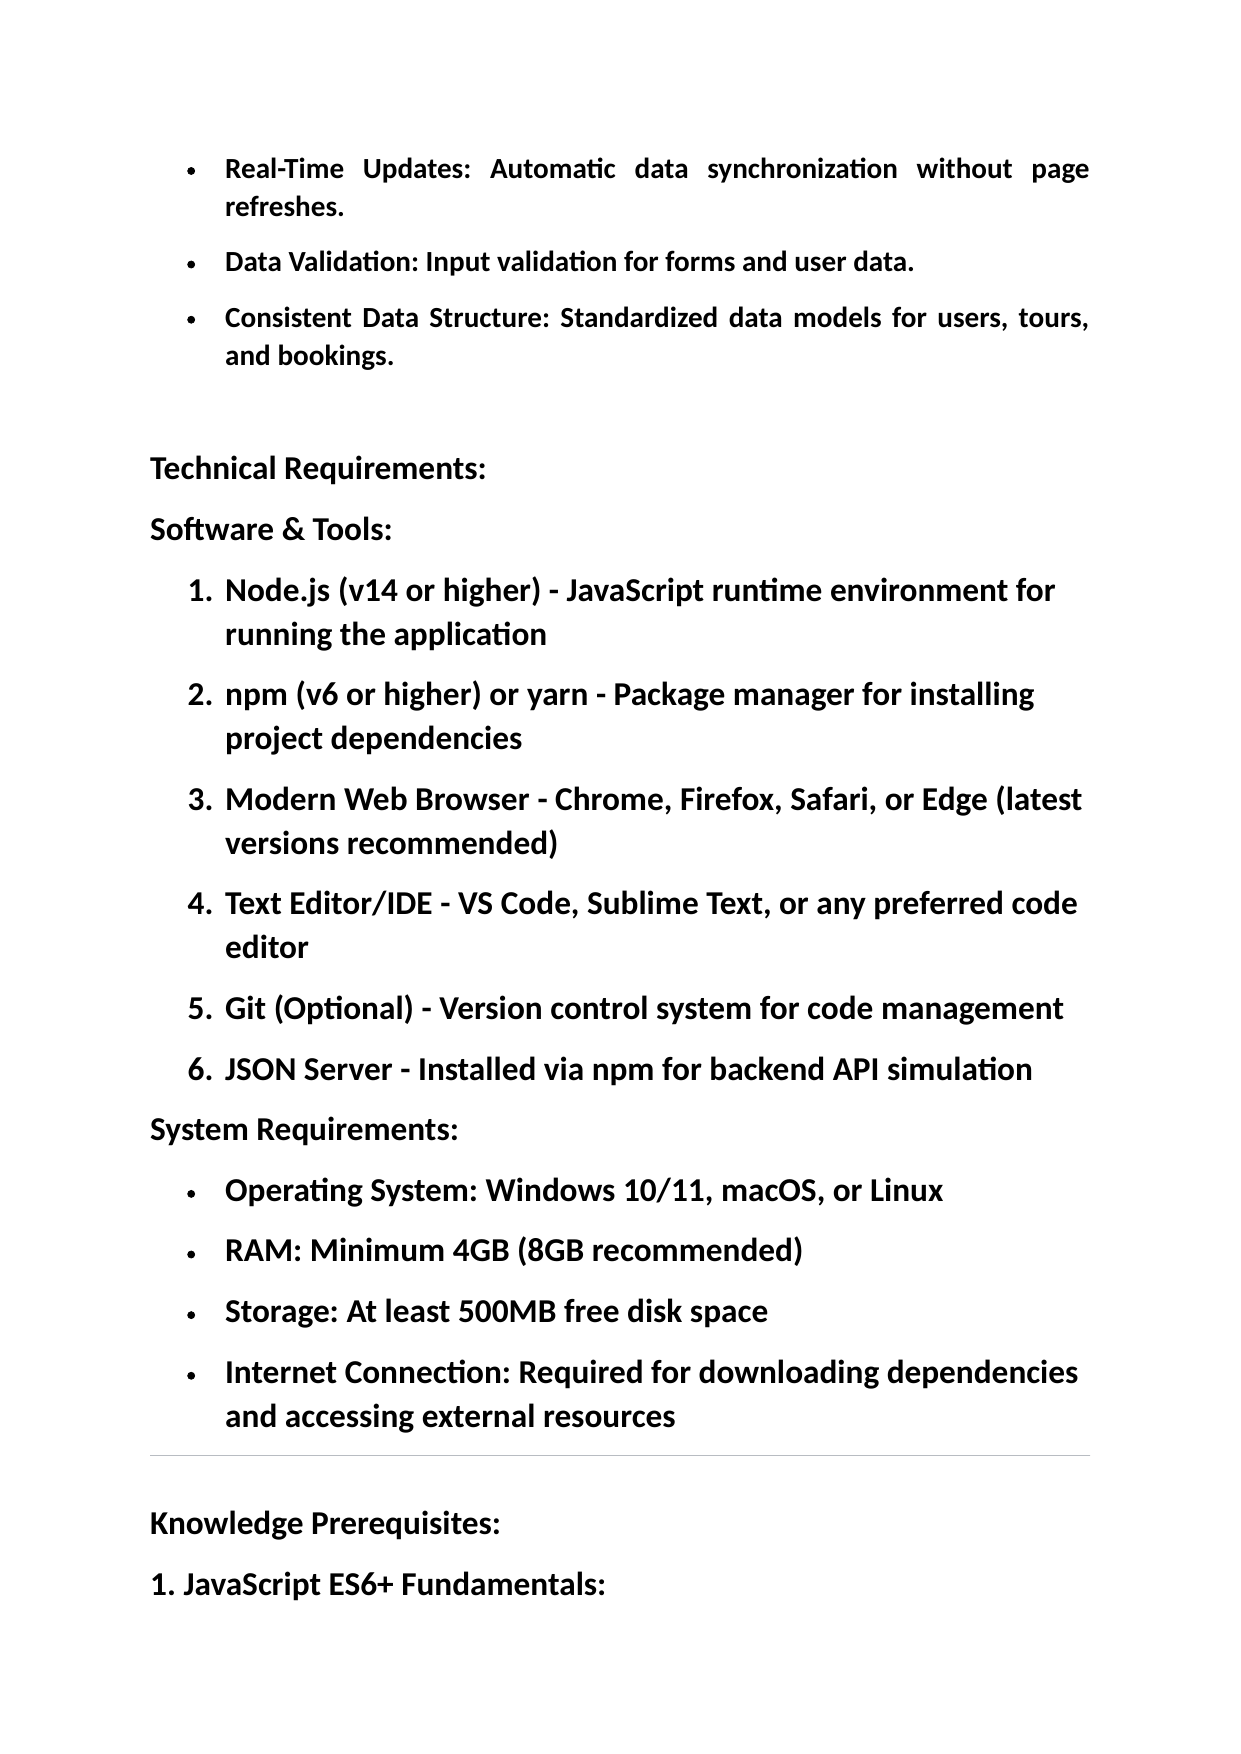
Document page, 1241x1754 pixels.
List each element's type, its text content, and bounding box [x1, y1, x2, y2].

list Storage: At least 500MB free disk space [187, 1290, 1090, 1331]
list Data Validation: Input validation for forms and user data. [187, 243, 1090, 279]
list Node.js (v14 or higher) - JavaScript runtime environment for running the application [187, 568, 1090, 653]
text Software & Tools: [150, 508, 1090, 549]
list JSON Server - Installed via npm for backend API simulation [187, 1047, 1090, 1088]
list Consistent Data Structure: Standardized data models for users, tours, and bookings. [187, 299, 1090, 373]
list RAM: Minimum 4GB (8GB recommended) [187, 1229, 1090, 1270]
list Internet Connection: Required for downloading dependencies and accessing external resources [187, 1351, 1090, 1435]
list Git (Optional) - Version control system for code management [187, 987, 1090, 1028]
list Real-Time Updates: Automatic data synchronization without page refreshes. [187, 150, 1090, 224]
list Text Editor/IDE - VS Code, Sublime Text, or any preferred code editor [187, 882, 1090, 967]
text Technical Requirements: [150, 447, 1090, 488]
text System Requirements: [150, 1108, 1090, 1149]
list Modern Web Browser - Chrome, Firefox, Safari, or Edge (latest versions recommended) [187, 778, 1090, 862]
text Knowledge Prerequisites: [150, 1502, 1090, 1543]
list npm (v6 or higher) or yarn - Package manager for installing project dependencies [187, 673, 1090, 758]
list Operating System: Windows 10/11, macOS, or Linux [187, 1169, 1090, 1209]
text 1. JavaScript ES6+ Fundamentals: [150, 1563, 1090, 1603]
